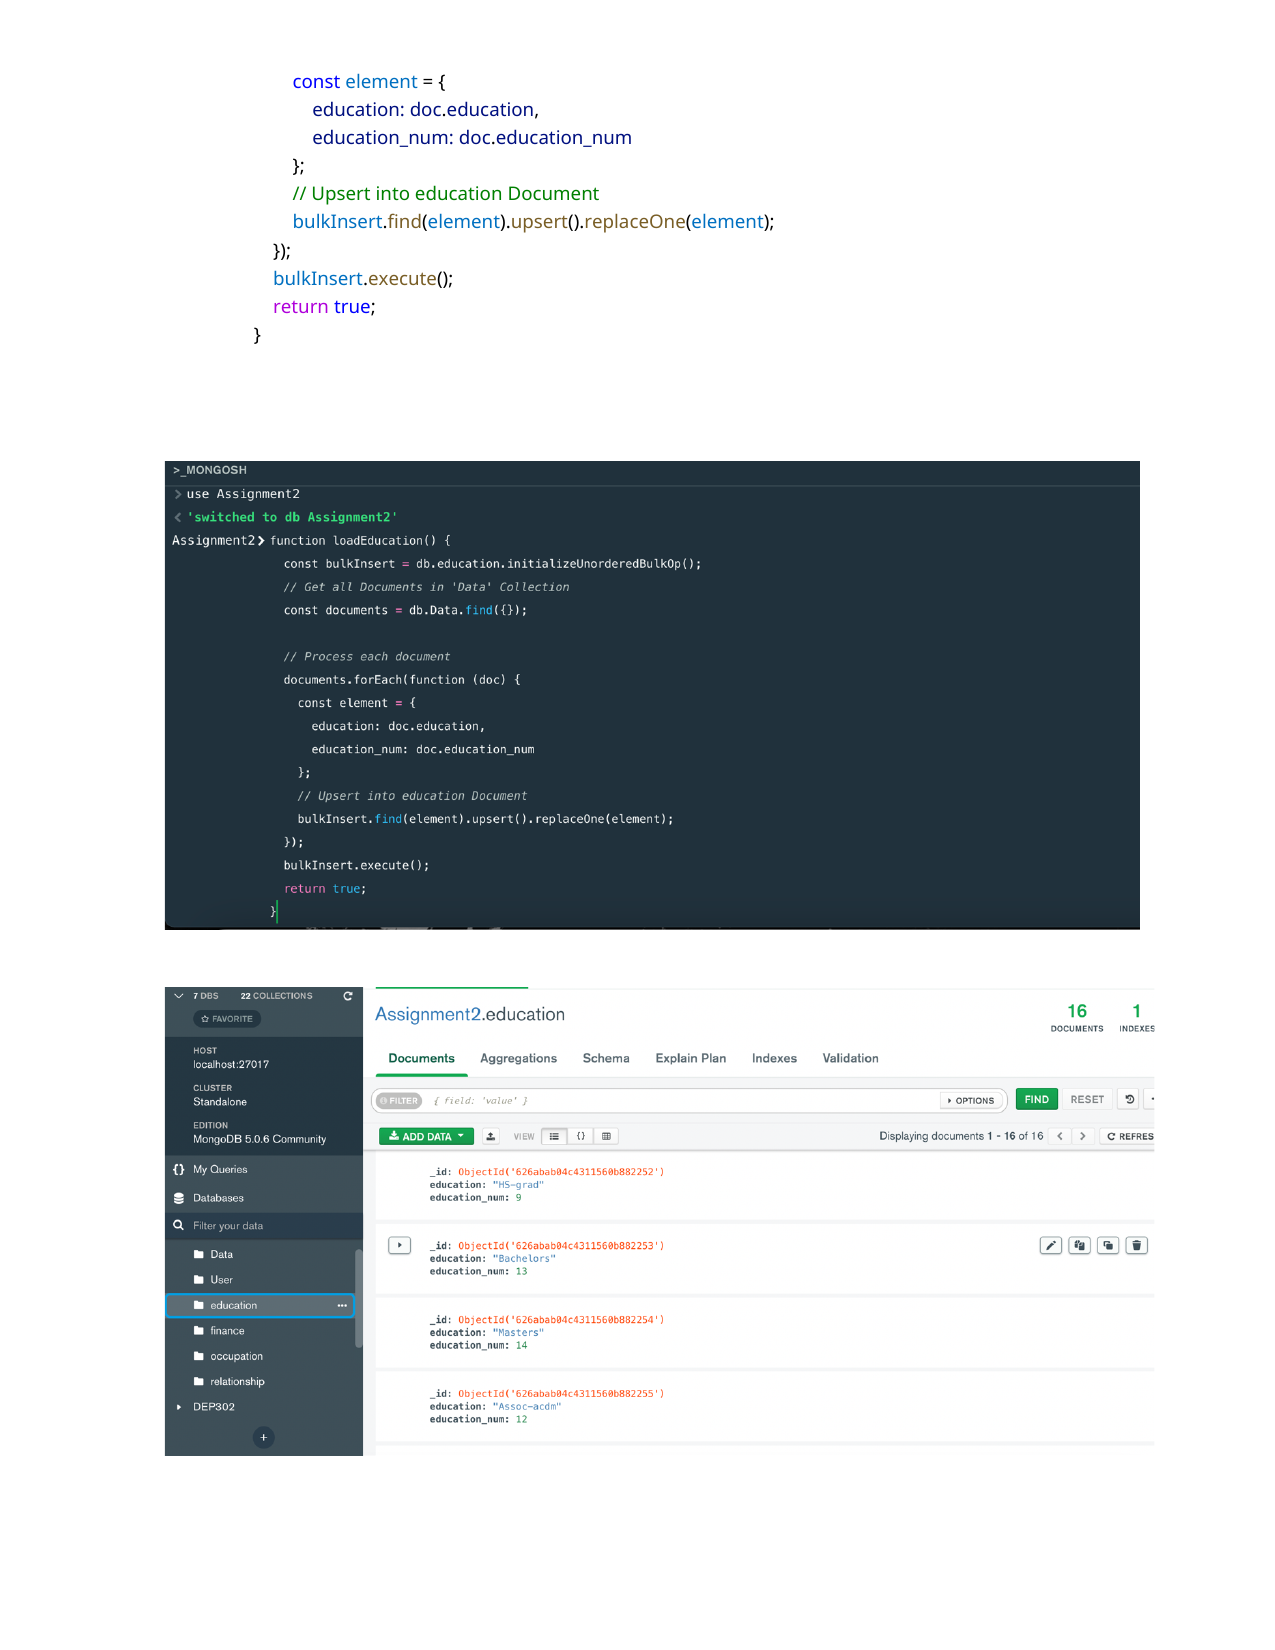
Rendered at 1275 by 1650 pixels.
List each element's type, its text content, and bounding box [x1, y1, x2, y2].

text education: doc.education, [150, 94, 1125, 122]
text return true; [150, 291, 1125, 319]
picture [168, 1296, 352, 1315]
picture [164, 461, 1140, 930]
text bulkInsert.execute(); [150, 262, 1125, 291]
picture [164, 987, 1155, 1456]
text education_num: doc.education_num [150, 122, 1125, 150]
text }); [150, 234, 1125, 262]
text // Upsert into education Document [150, 178, 1125, 206]
text } [150, 319, 1125, 347]
text const element = { [150, 66, 1125, 94]
text bulkInsert.find(element).upsert().replaceOne(element); [150, 206, 1125, 234]
text }; [150, 150, 1125, 178]
